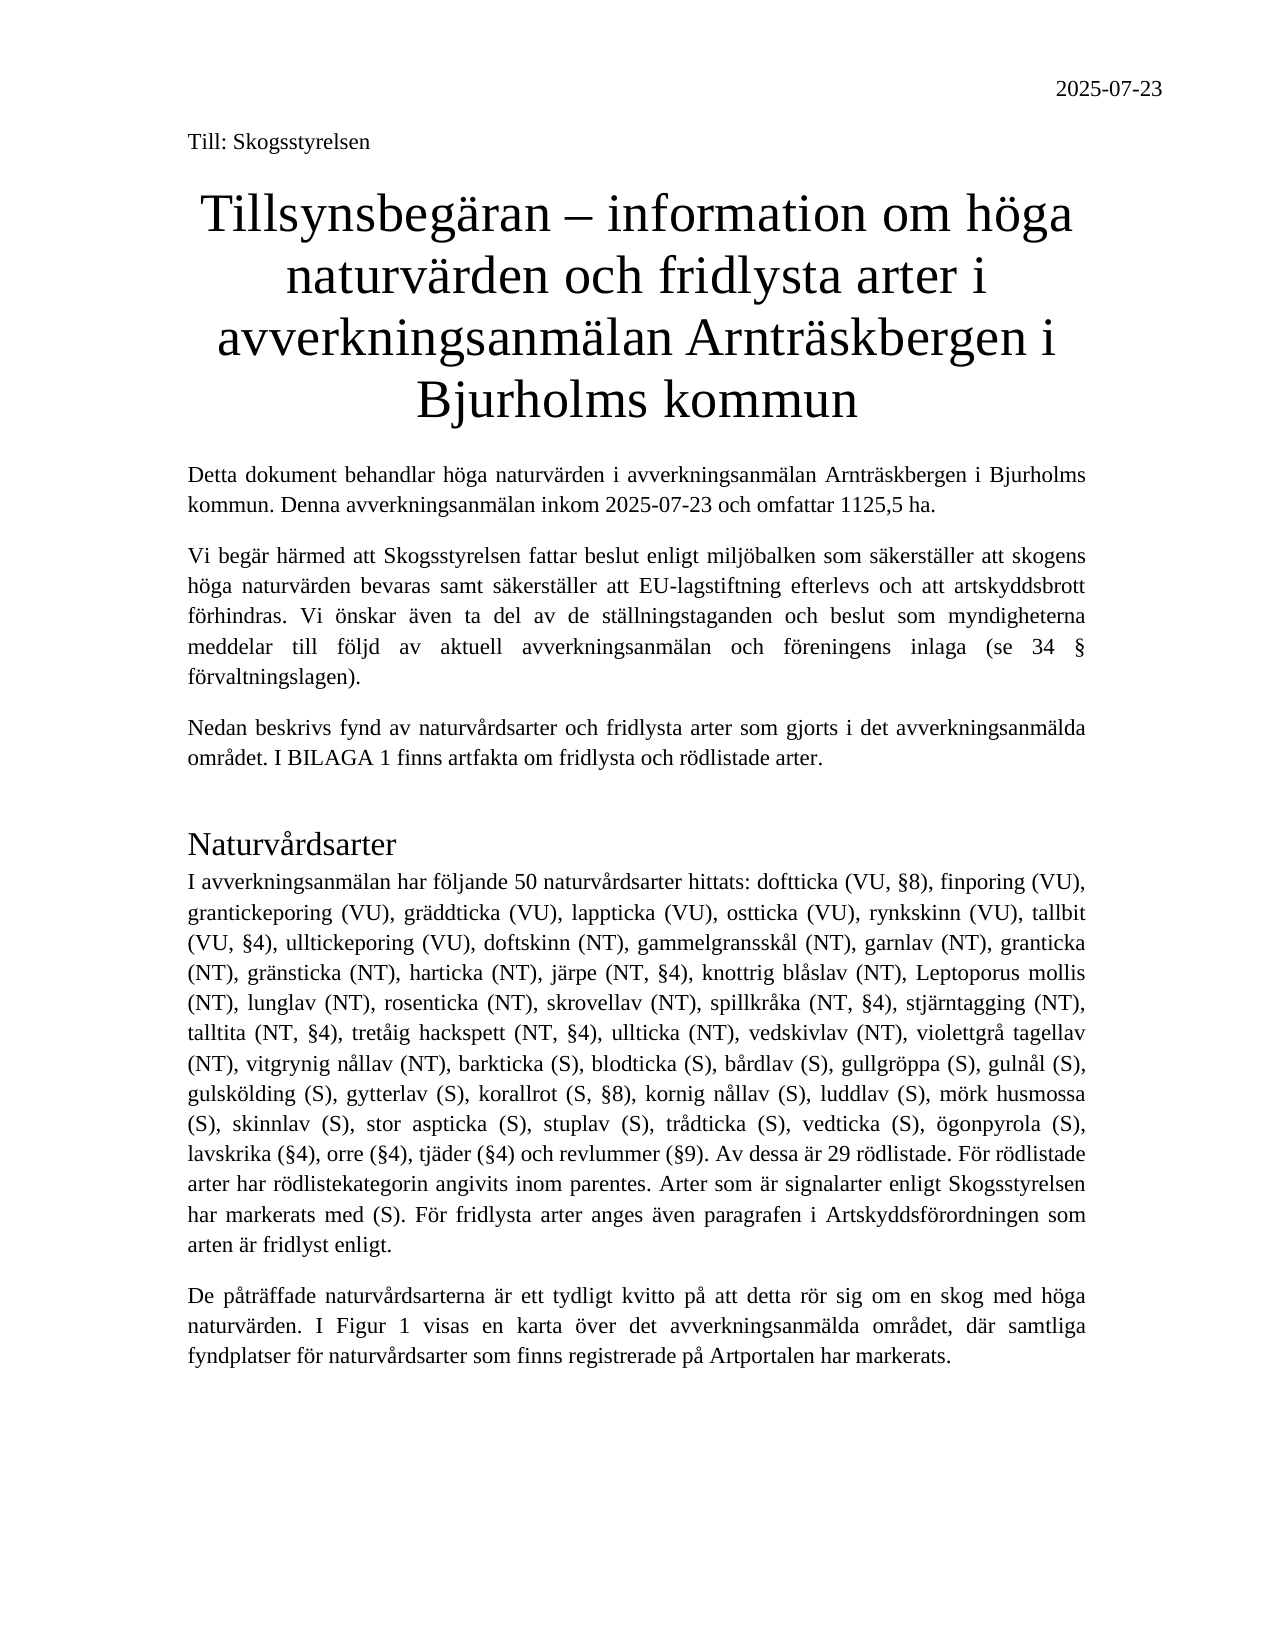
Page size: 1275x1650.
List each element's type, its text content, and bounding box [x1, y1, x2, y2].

text Vi begär härmed att Skogsstyrelsen fattar beslut enligt miljöbalken som säkerställer att skogens höga naturvärden bevaras samt säkerställer att EU-lagstiftning efterlevs och att artskyddsbrott förhindras. Vi önskar även ta del av de ställningstaganden och beslut som myndigheterna meddelar till följd av aktuell avverkningsanmälan och föreningens inlaga (se 34 § förvaltningslagen). [187, 542, 1087, 689]
subtitle Naturvårdsarter [187, 824, 1087, 863]
text I avverkningsanmälan har följande 50 naturvårdsarter hittats: doftticka (VU, §8), finporing (VU), grantickeporing (VU), gräddticka (VU), lappticka (VU), ostticka (VU), rynkskinn (VU), tallbit (VU, §4), ulltickeporing (VU), doftskinn (NT), gammelgransskål (NT), garnlav (NT), granticka (NT), gränsticka (NT), harticka (NT), järpe (NT, §4), knottrig blåslav (NT), Leptoporus mollis (NT), lunglav (NT), rosenticka (NT), skrovellav (NT), spillkråka (NT, §4), stjärntagging (NT), talltita (NT, §4), tretåig hackspett (NT, §4), ullticka (NT), vedskivlav (NT), violettgrå tagellav (NT), vitgrynig nållav (NT), barkticka (S), blodticka (S), bårdlav (S), gullgröppa (S), gulnål (S), gulskölding (S), gytterlav (S), korallrot (S, §8), kornig nållav (S), luddlav (S), mörk husmossa (S), skinnlav (S), stor aspticka (S), stuplav (S), trådticka (S), vedticka (S), ögonpyrola (S), lavskrika (§4), orre (§4), tjäder (§4) och revlummer (§9). Av dessa är 29 rödlistade. För rödlistade arter har rödlistekategorin angivits inom parentes. Arter som är signalarter enligt Skogsstyrelsen har markerats med (S). För fridlysta arter anges även paragrafen i Artskyddsförordningen som arten är fridlyst enligt. [187, 868, 1087, 1257]
title Tillsynsbegäran – information om höga naturvärden och fridlysta arter i avverkningsanmälan Arnträskbergen i Bjurholms kommun [187, 180, 1087, 429]
text Detta dokument behandlar höga naturvärden i avverkningsanmälan Arnträskbergen i Bjurholms kommun. Denna avverkningsanmälan inkom 2025-07-23 och omfattar 1125,5 ha. [187, 461, 1087, 517]
text De påträffade naturvårdsarterna är ett tydligt kvitto på att detta rör sig om en skog med höga naturvärden. I Figur 1 visas en karta över det avverkningsanmälda området, där samtliga fyndplatser för naturvårdsarter som finns registrerade på Artportalen har markerats. [187, 1282, 1087, 1369]
text Nedan beskrivs fynd av naturvårdsarter och fridlysta arter som gjorts i det avverkningsanmälda området. I BILAGA 1 finns artfakta om fridlysta och rödlistade arter. [187, 714, 1087, 771]
